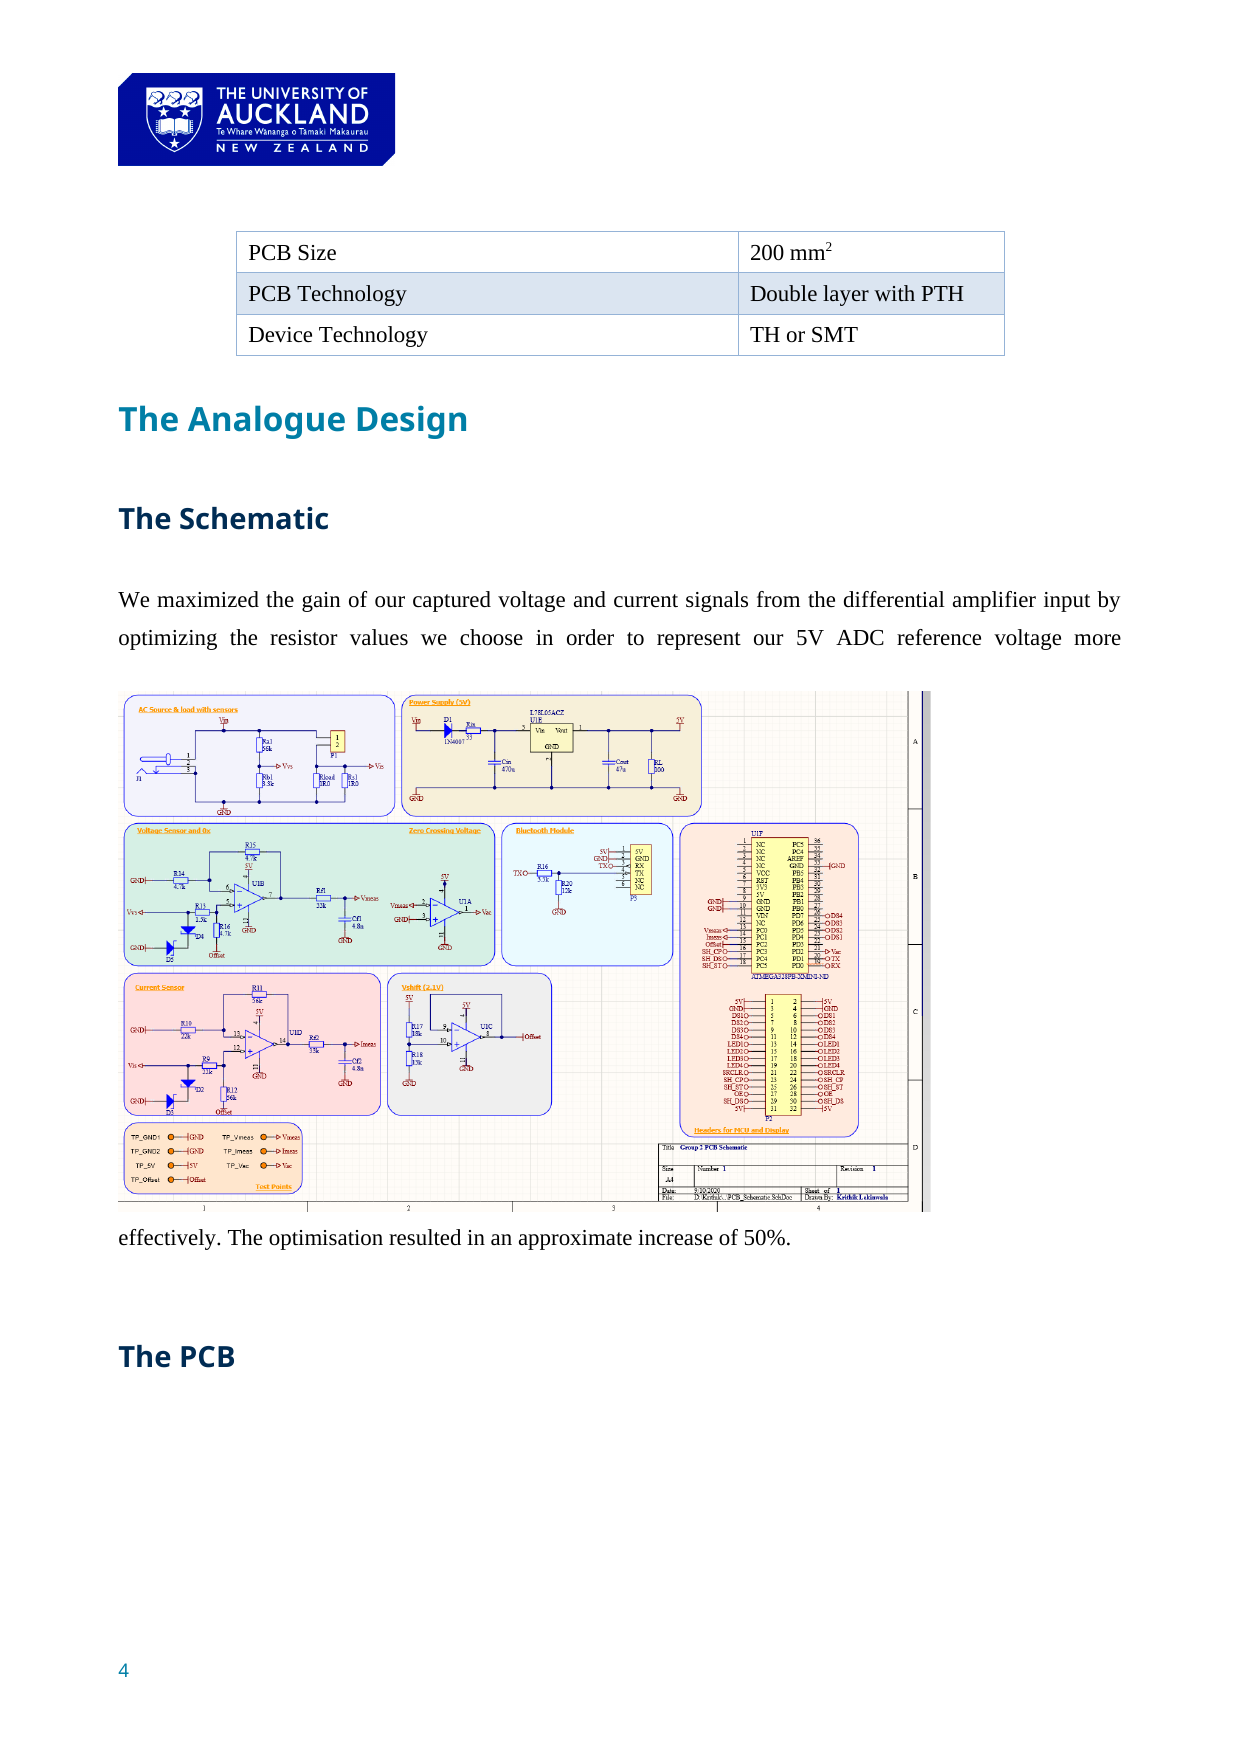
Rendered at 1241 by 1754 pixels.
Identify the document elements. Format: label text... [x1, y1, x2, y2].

subtitle The Schematic [118, 481, 1123, 556]
table_cell PCB Size [237, 232, 738, 272]
subtitle The Analogue Design [118, 381, 1123, 456]
table_cell Device Technology [237, 315, 738, 355]
table_cell PCB Technology [237, 273, 738, 314]
picture [118, 73, 396, 166]
table_cell TH or SMT [739, 315, 1004, 355]
table_cell Double layer with PTH [739, 273, 1004, 314]
subtitle The PCB [118, 1318, 1123, 1393]
picture [118, 691, 931, 1212]
table_cell 200 mm2 [739, 232, 1004, 272]
